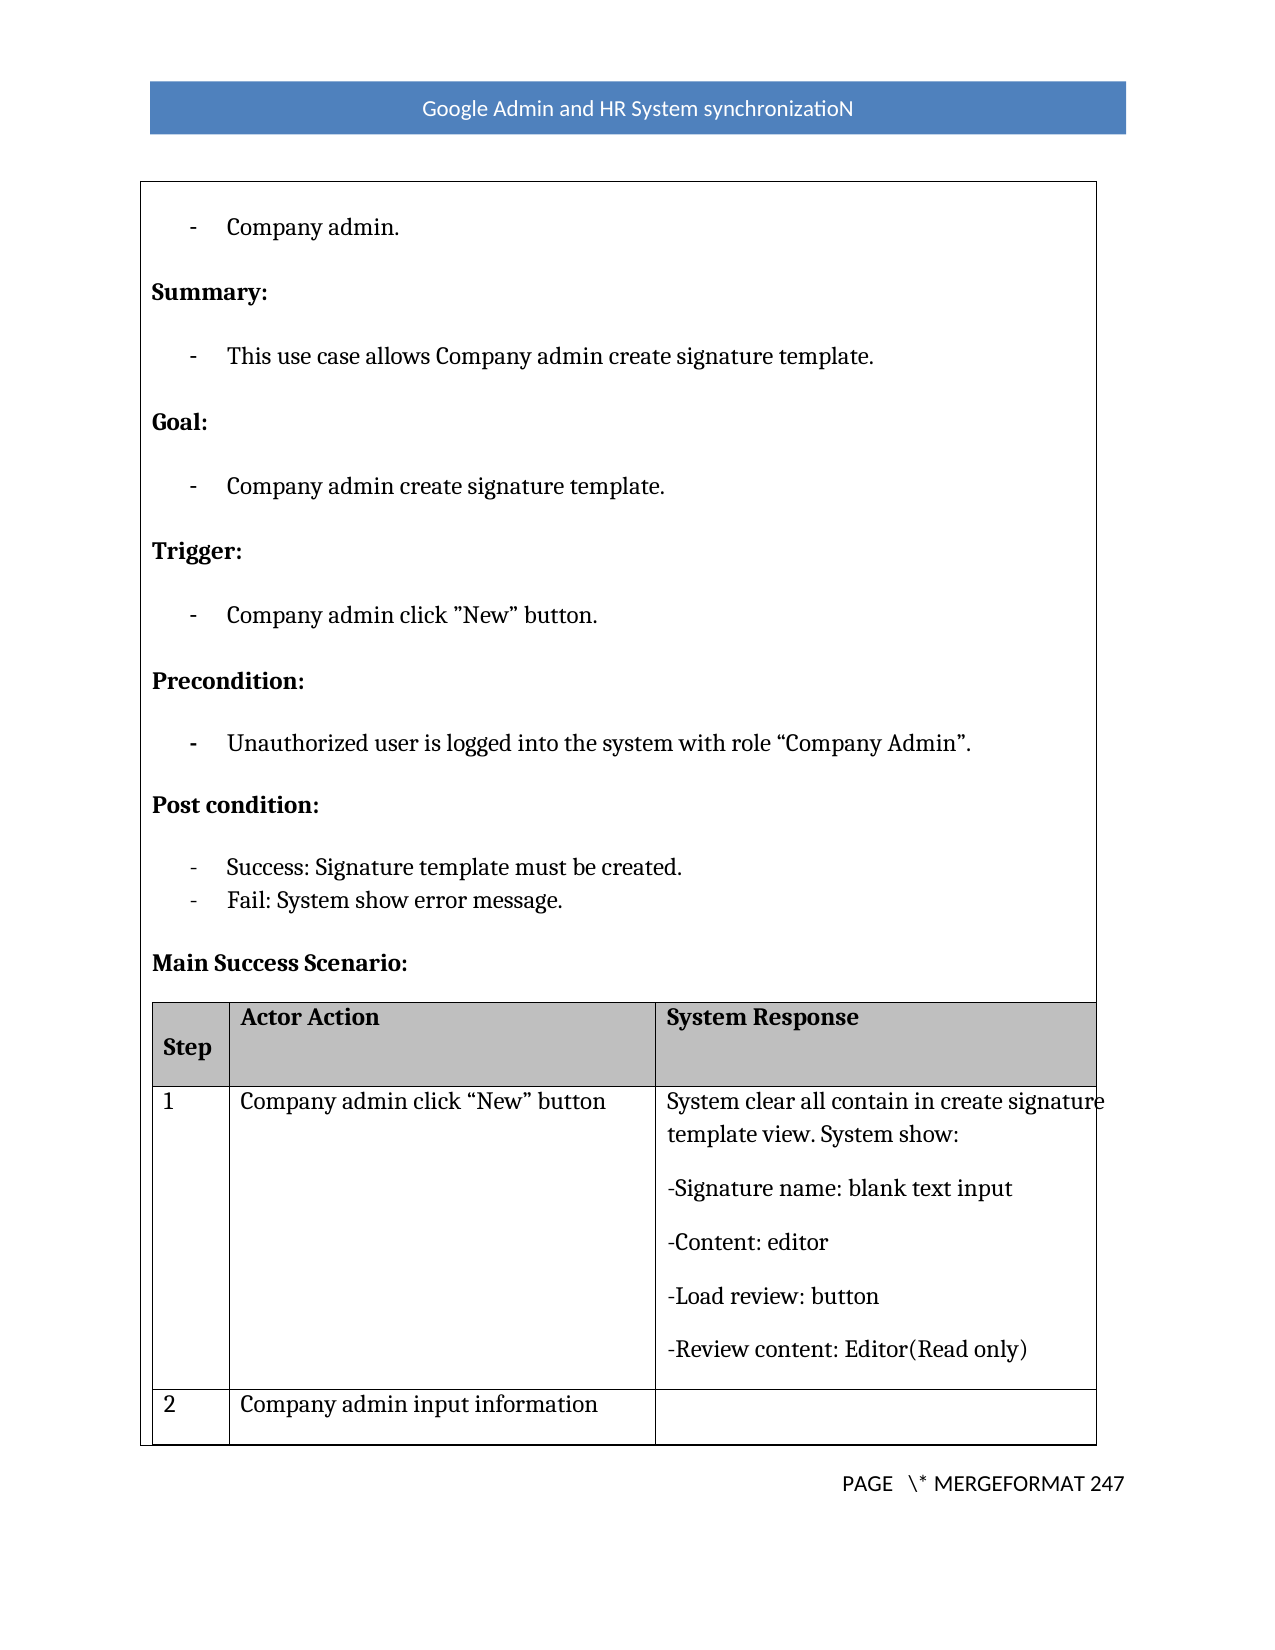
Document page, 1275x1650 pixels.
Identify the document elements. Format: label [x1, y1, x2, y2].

table_cell [141, 182, 1096, 1445]
